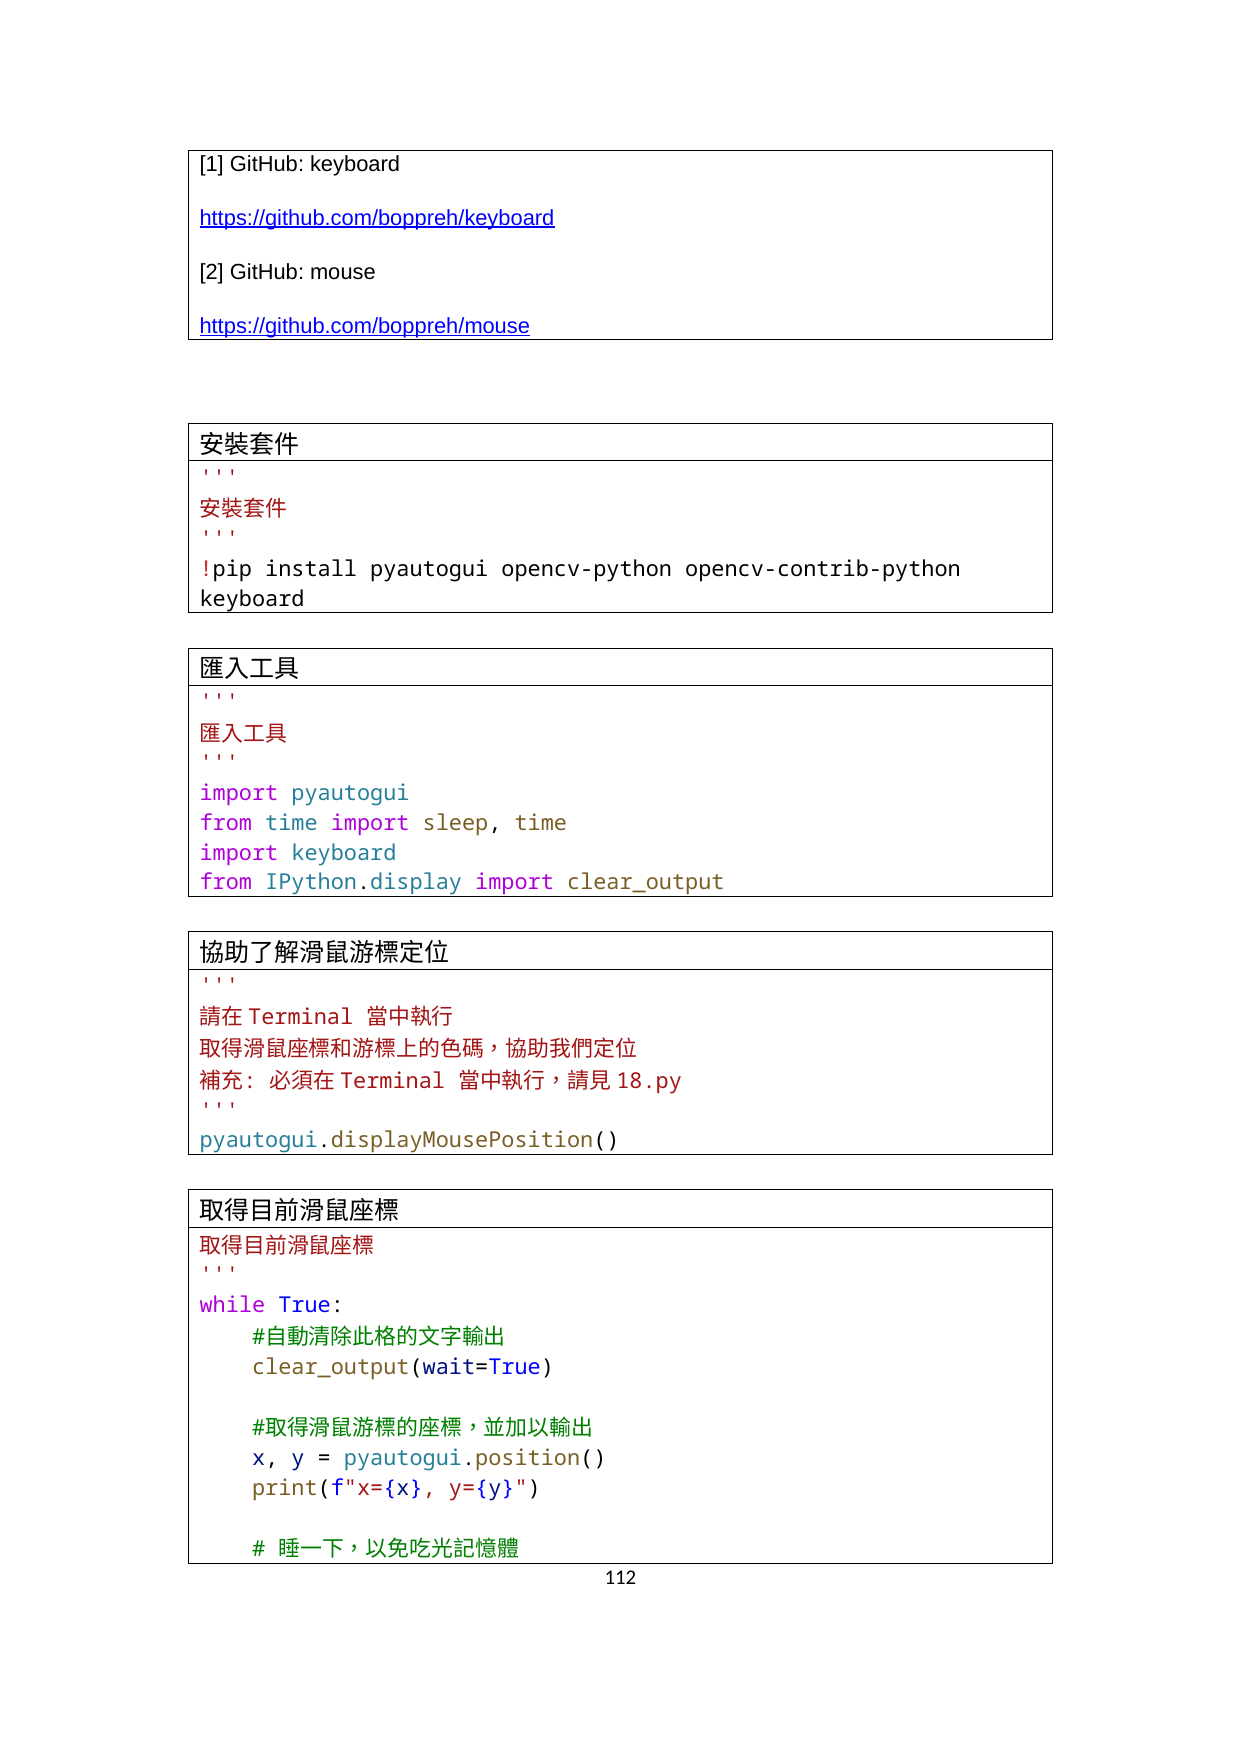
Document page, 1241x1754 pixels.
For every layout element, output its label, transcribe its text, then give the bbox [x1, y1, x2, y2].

table_cell [1] GitHub: keyboard https://github.com/boppreh/keyboard [2] GitHub: mouse https://github.com/boppreh/mouse [189, 151, 1052, 338]
table_header 協助了解滑鼠游標定位 [189, 932, 1052, 968]
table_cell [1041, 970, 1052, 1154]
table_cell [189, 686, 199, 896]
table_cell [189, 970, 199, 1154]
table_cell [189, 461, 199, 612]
table_header 匯入工具 [189, 649, 1052, 685]
table_header 安裝套件 [189, 424, 1052, 460]
table_header 取得目前滑鼠座標 [189, 1190, 1052, 1227]
